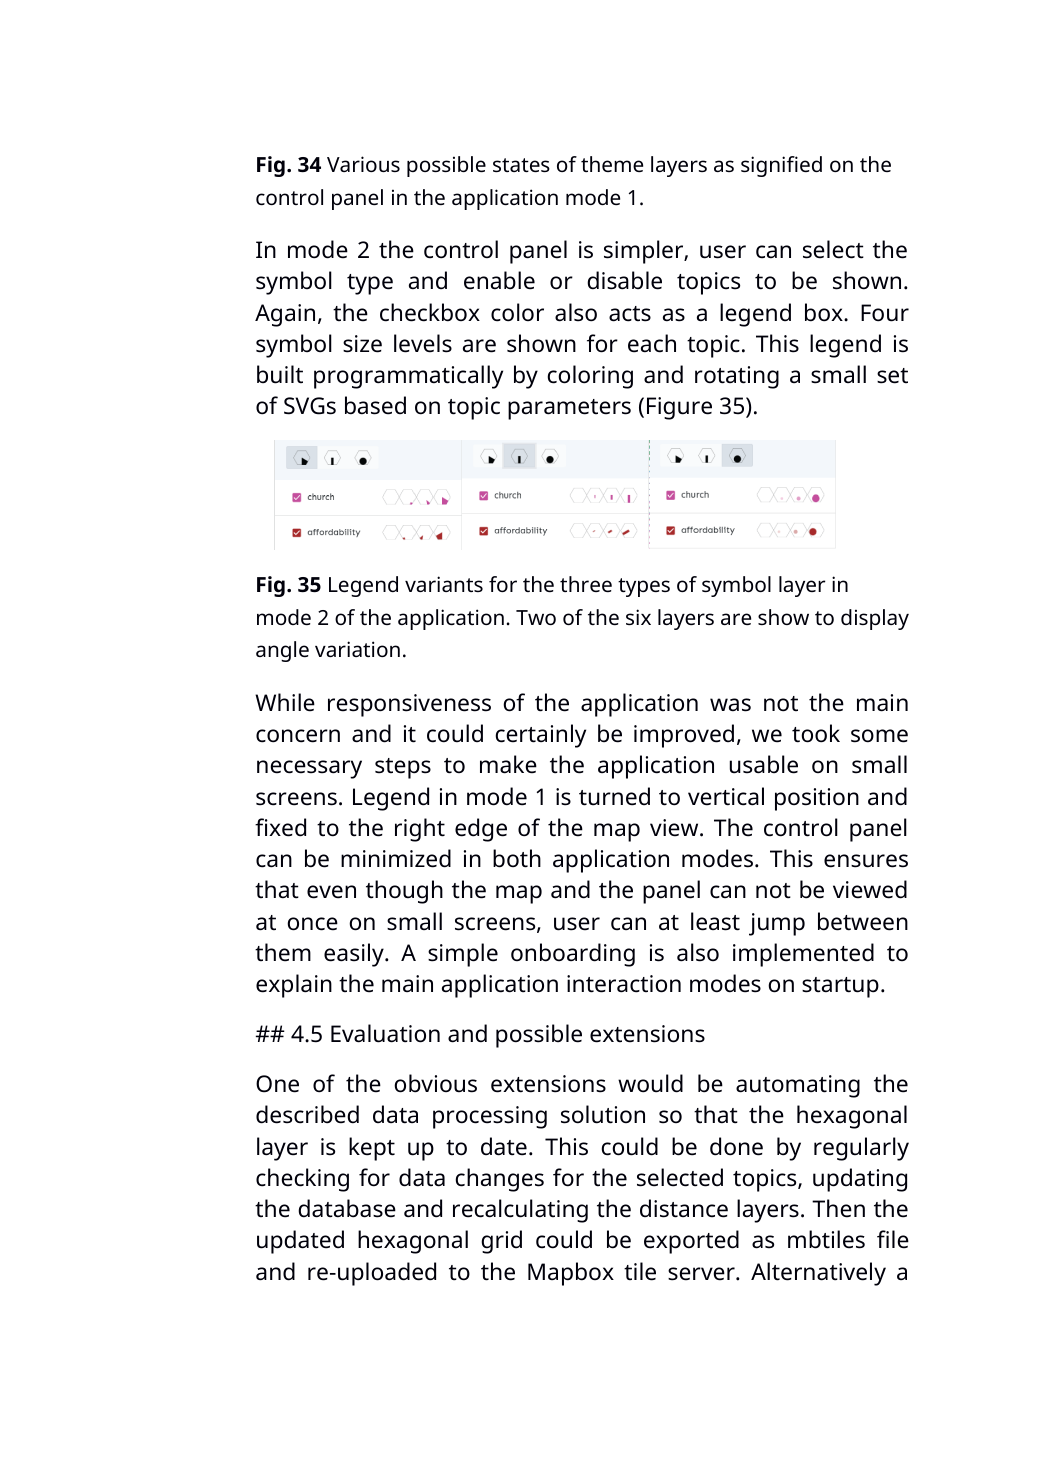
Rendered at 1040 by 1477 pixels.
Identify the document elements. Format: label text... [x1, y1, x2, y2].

text While responsiveness of the application was not the main concern and it could certainly be improved, we took some necessary steps to make the application usable on small screens. Legend in mode 1 is turned to vertical position and fixed to the right edge of the map view. The control panel can be minimized in both application modes. This ensures that even though the map and the panel can not be viewed at once on small screens, user can at least jump between them easily. A simple onboarding is also implemented to explain the main application interaction modes on startup. [255, 687, 910, 999]
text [255, 1068, 910, 1287]
text Fig. 34 Various possible states of theme layers as signified on the control panel in the application mode 1. [255, 150, 910, 211]
text In mode 2 the control panel is simpler, user can select the symbol type and enable or disable topics to be shown. Again, the checkbox color also acts as a legend box. Four symbol size levels are shown for each topic. This legend is built programmatically by coloring and rotating a small set of SVGs based on topic parameters (Figure 35). [255, 234, 910, 421]
picture [274, 440, 836, 550]
text ## 4.5 Evaluation and possible extensions [255, 1018, 910, 1049]
text Fig. 35 Legend variants for the three types of symbol layer in mode 2 of the application. Two of the six layers are show to display angle variation. [255, 570, 910, 664]
